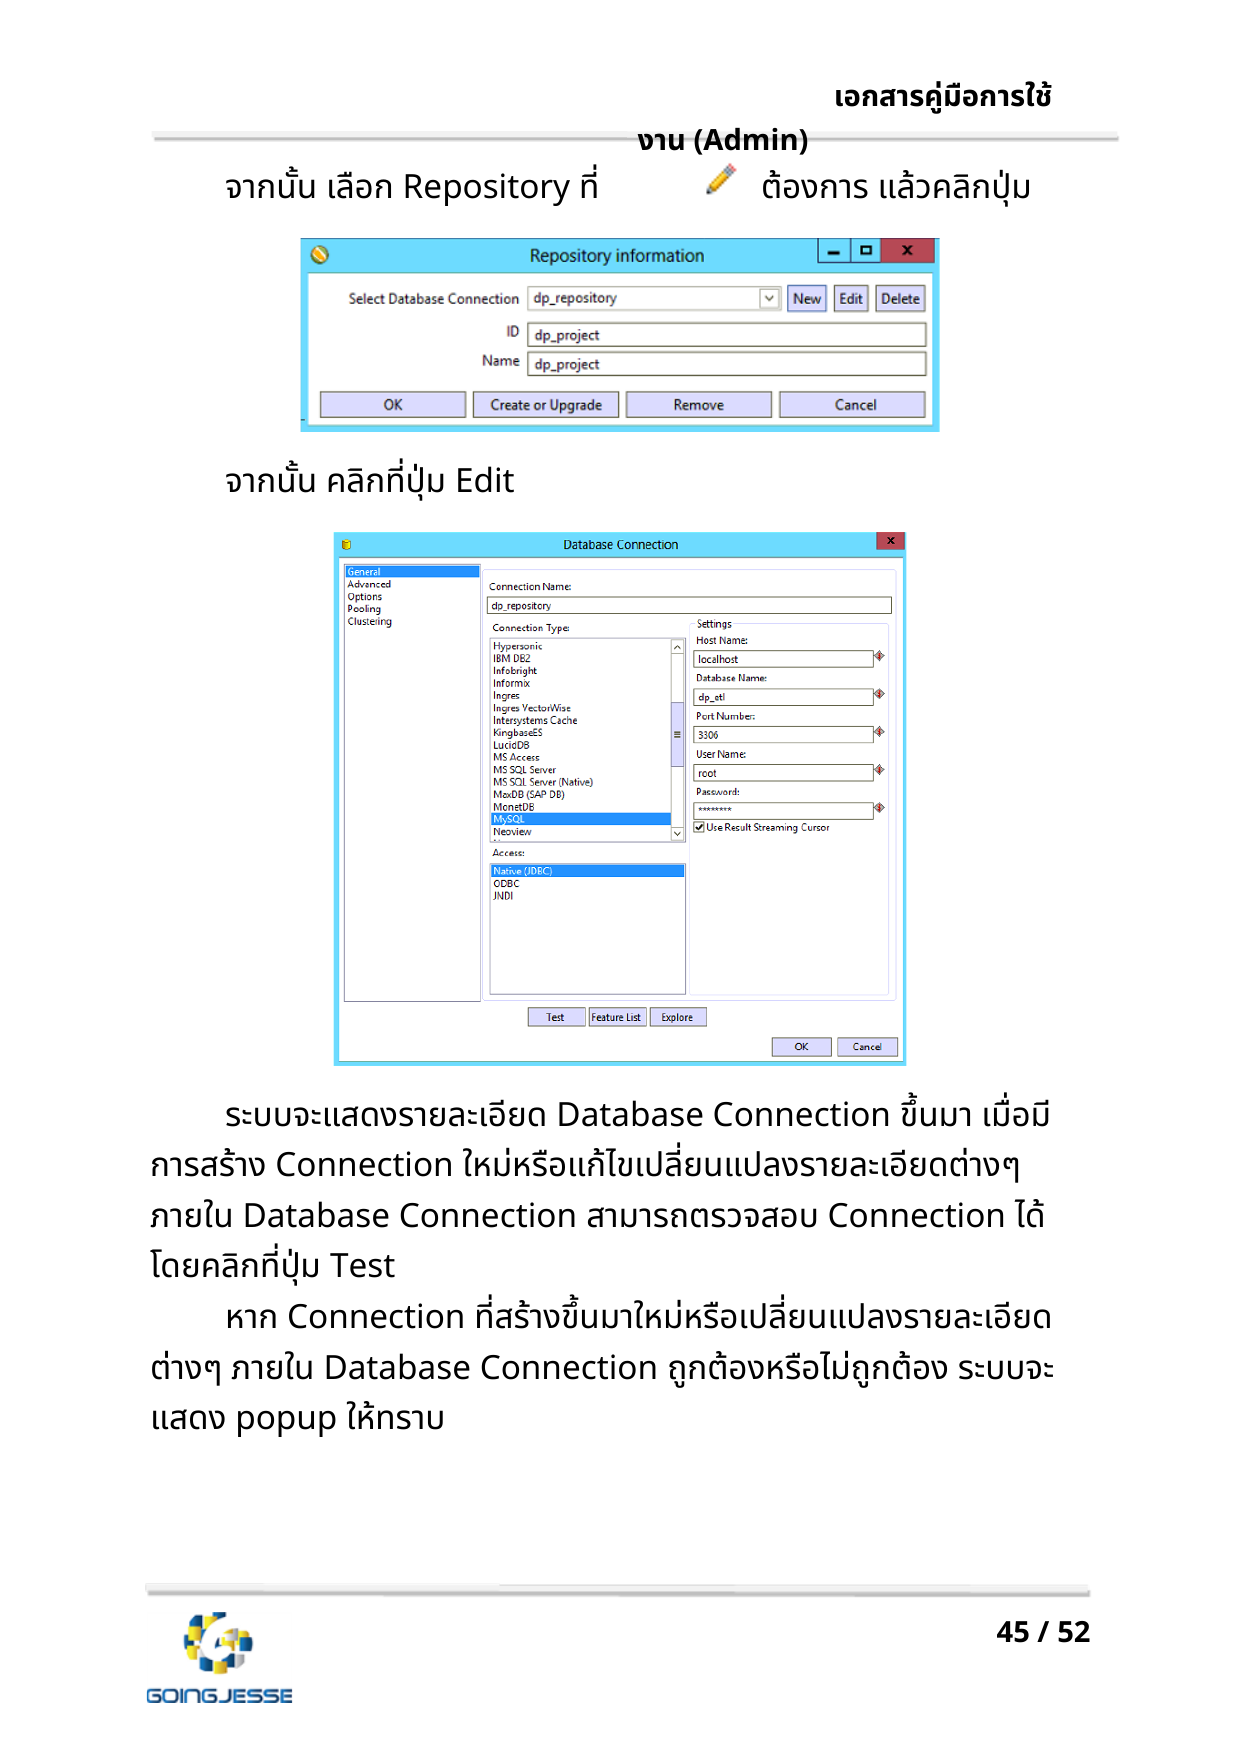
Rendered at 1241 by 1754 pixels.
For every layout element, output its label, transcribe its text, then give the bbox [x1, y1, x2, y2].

picture [700, 162, 743, 200]
text จากนั้น เลือก Repository ที่ต้องการ แล้วคลิกปุ่ม [150, 163, 1090, 214]
picture [146, 1612, 293, 1703]
picture [333, 532, 907, 1066]
text จากนั้น คลิกที่ปุ่ม Edit [150, 457, 1090, 507]
text หาก Connection ที่สร้างขึ้นมาใหม่หรือเปลี่ยนแปลงรายละเอียดต่างๆ ภายใน Database Connection ถูกต้องหรือไม่ถูกต้อง ระบบจะแสดง popup ให้ทราบ [150, 1293, 1090, 1445]
text ระบบจะแสดงรายละเอียด Database Connection ขึ้นมา เมื่อมีการสร้าง Connection ใหม่หรือแก้ไขเปลี่ยนแปลงรายละเอียดต่างๆ ภายใน Database Connection สามารถตรวจสอบ Connection ได้โดยคลิกที่ปุ่ม Test [150, 1090, 1090, 1293]
picture [143, 1582, 1096, 1599]
picture [300, 238, 940, 432]
